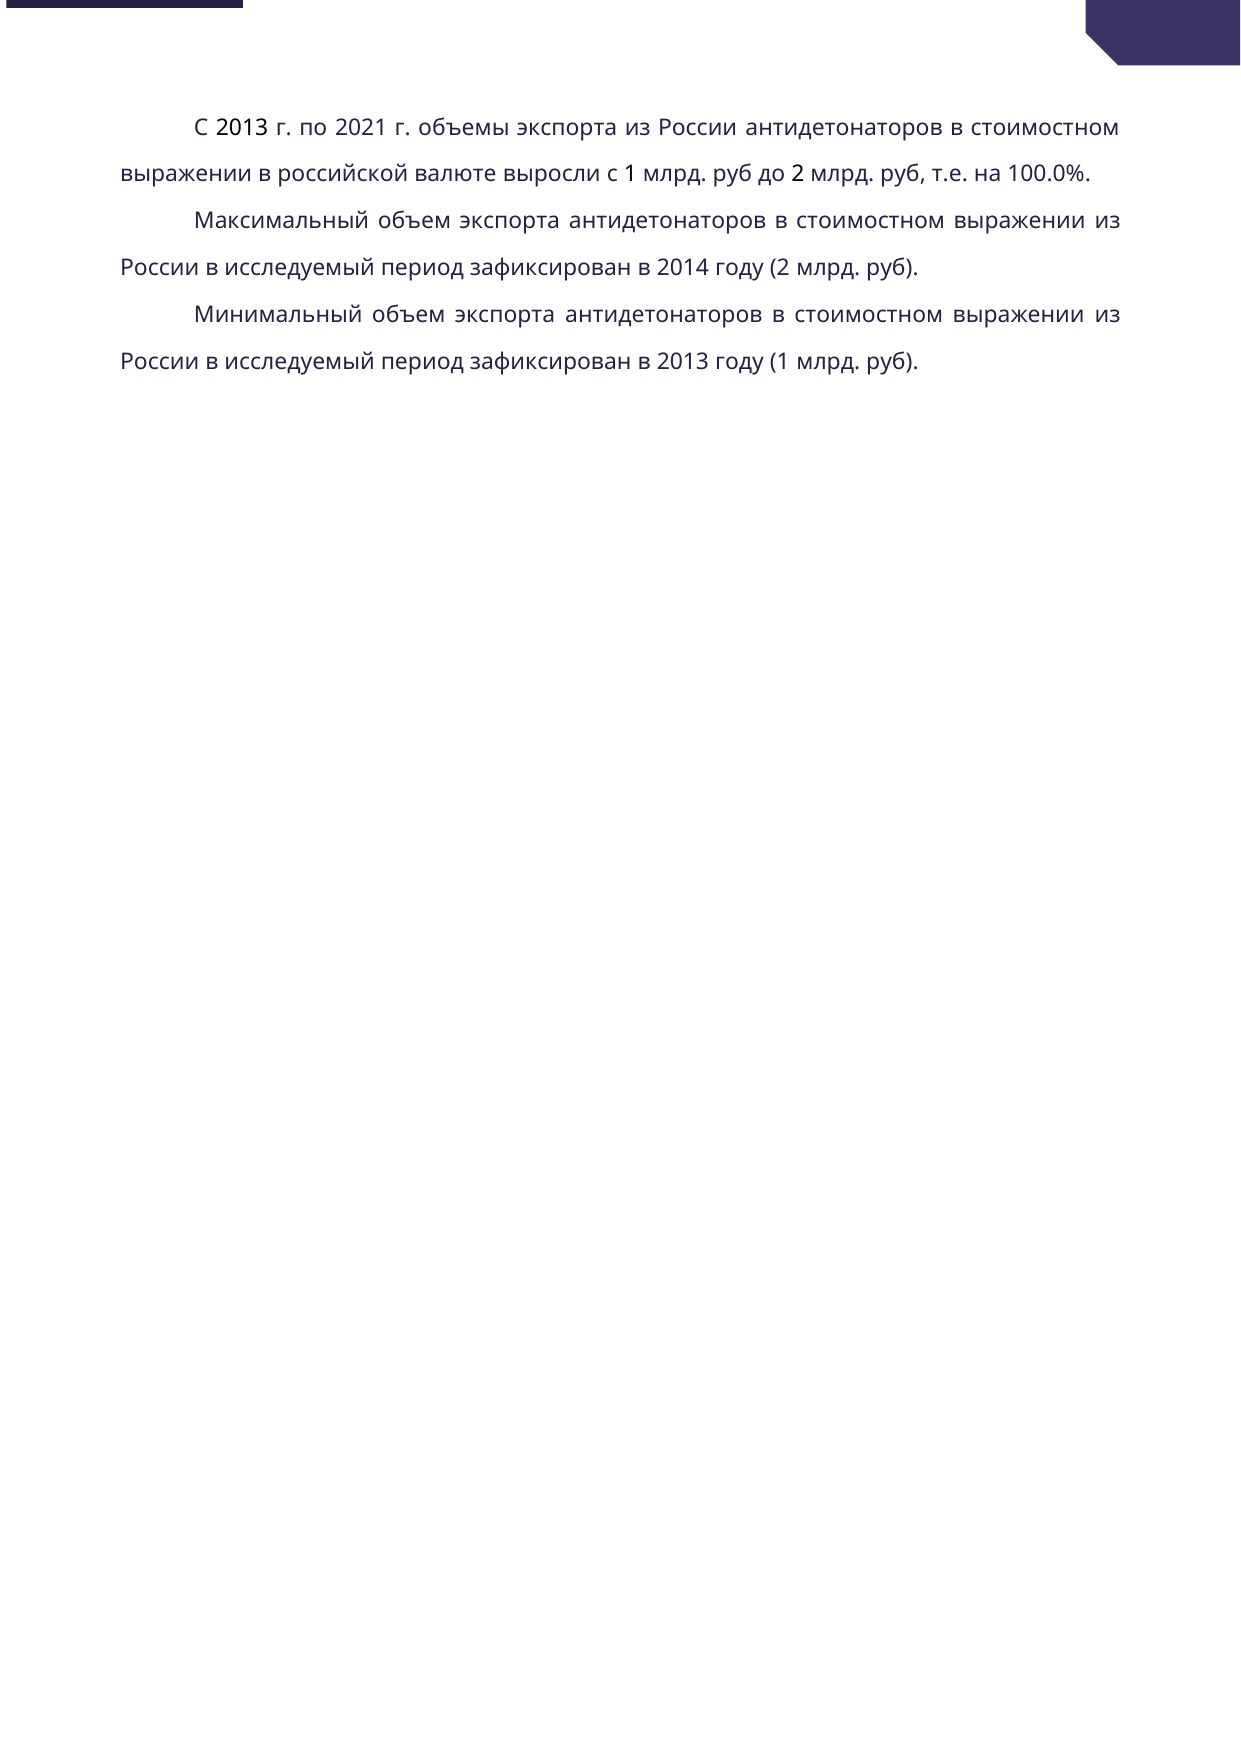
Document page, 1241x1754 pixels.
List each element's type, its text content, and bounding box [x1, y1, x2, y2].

text С 2013 г. по 2021 г. объемы экспорта из России антидетонаторов в стоимостном выражении в российской валюте выросли с 1 млрд. руб до 2 млрд. руб, т.е. на 100.0%. [120, 110, 1120, 188]
text Максимальный объем экспорта антидетонаторов в стоимостном выражении из России в исследуемый период зафиксирован в 2014 году (2 млрд. руб). [120, 204, 1120, 282]
text Минимальный объем экспорта антидетонаторов в стоимостном выражении из России в исследуемый период зафиксирован в 2013 году (1 млрд. руб). [120, 298, 1120, 376]
